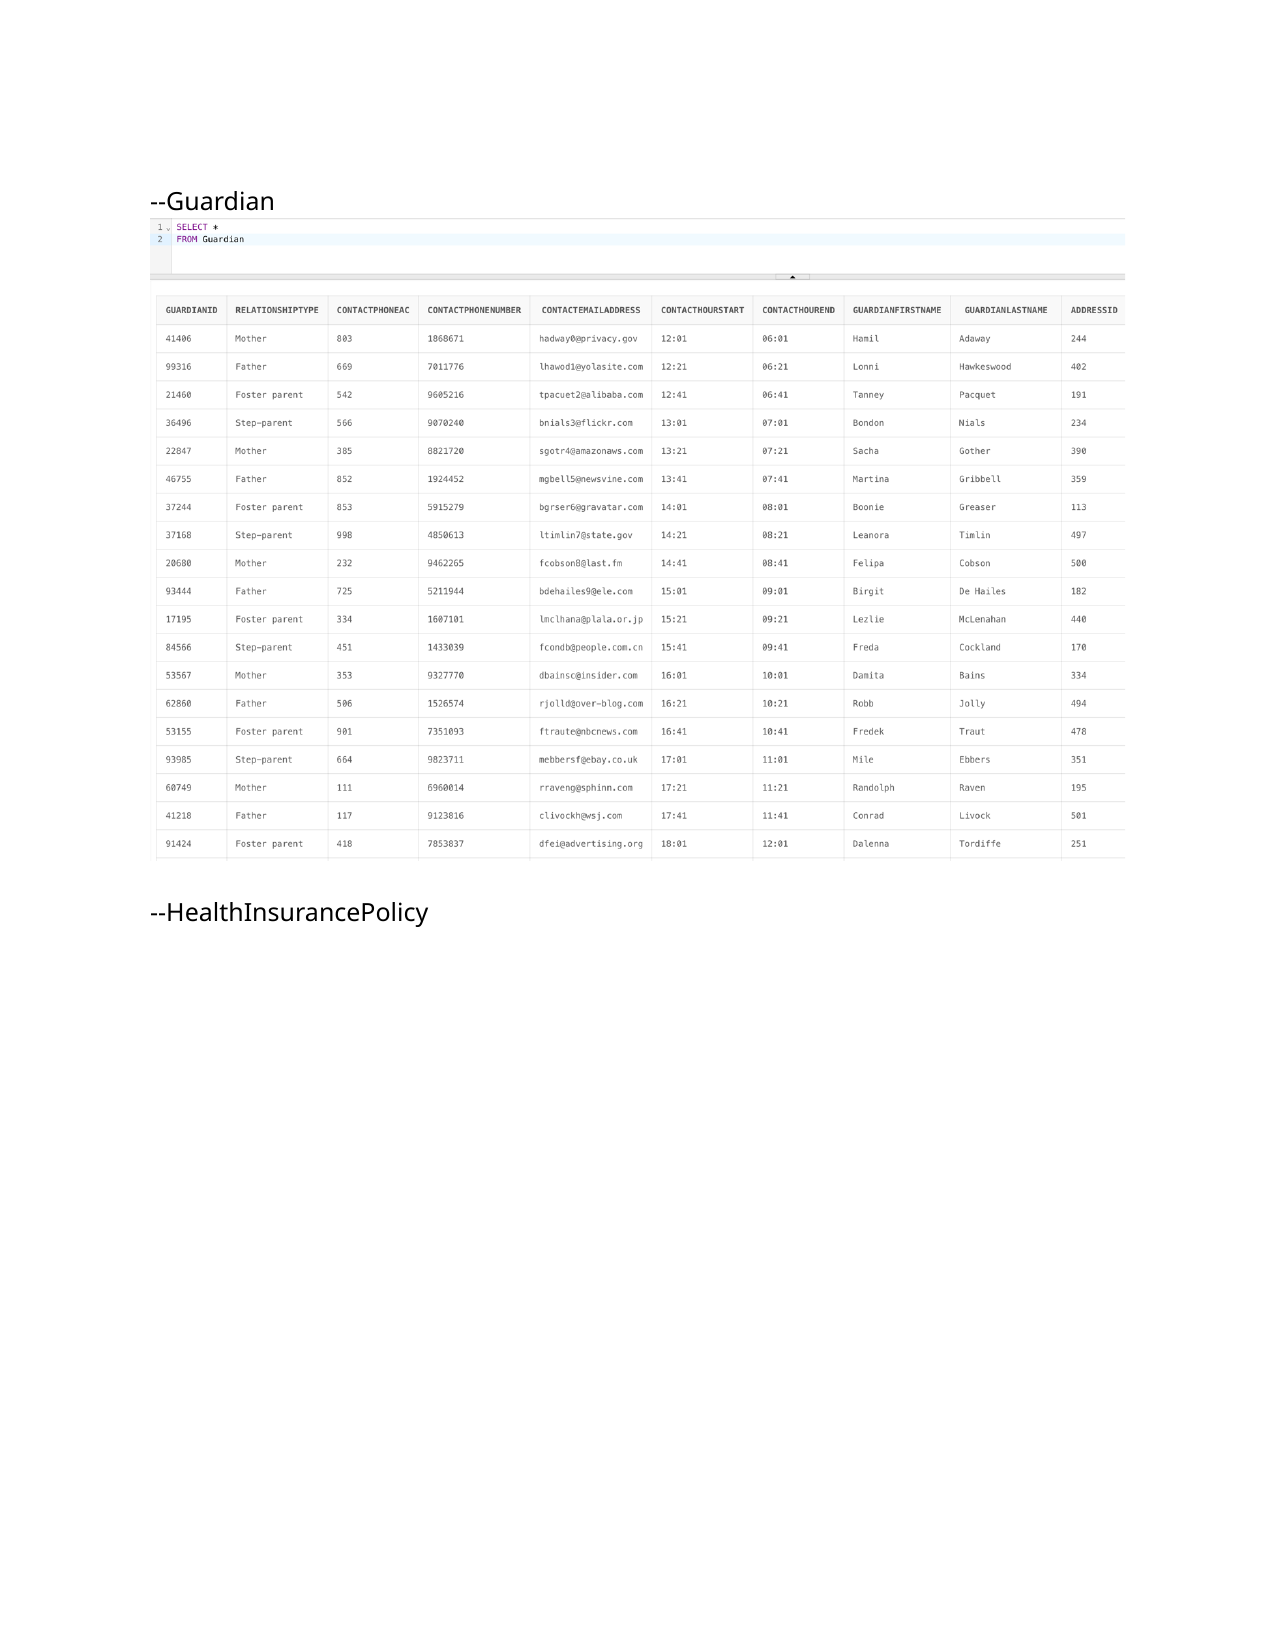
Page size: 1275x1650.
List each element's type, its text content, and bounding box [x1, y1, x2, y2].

text --Guardian [150, 184, 1125, 218]
picture [150, 218, 1125, 861]
text --HealthInsurancePolicy [150, 894, 1125, 928]
